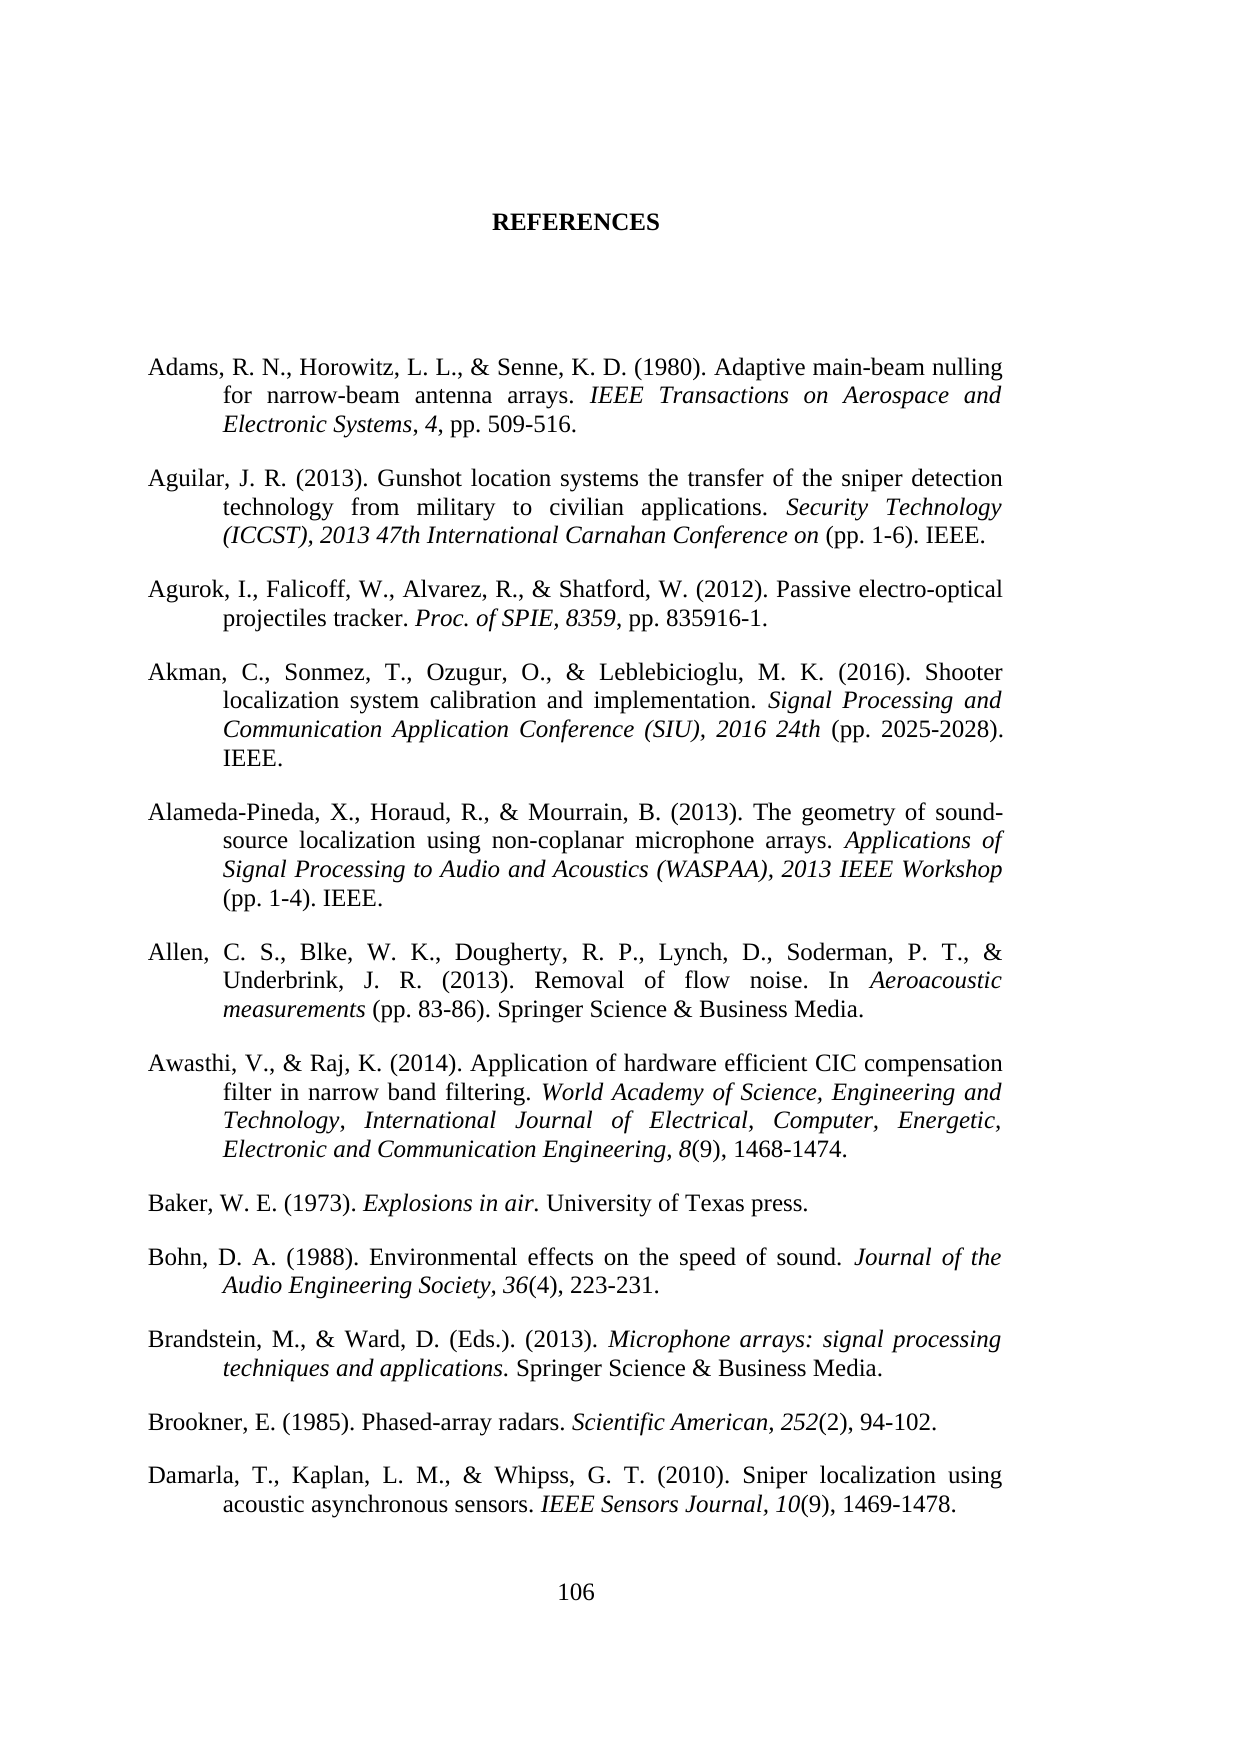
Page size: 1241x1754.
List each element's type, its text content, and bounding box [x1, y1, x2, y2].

title REFERENCES [148, 207, 1004, 236]
